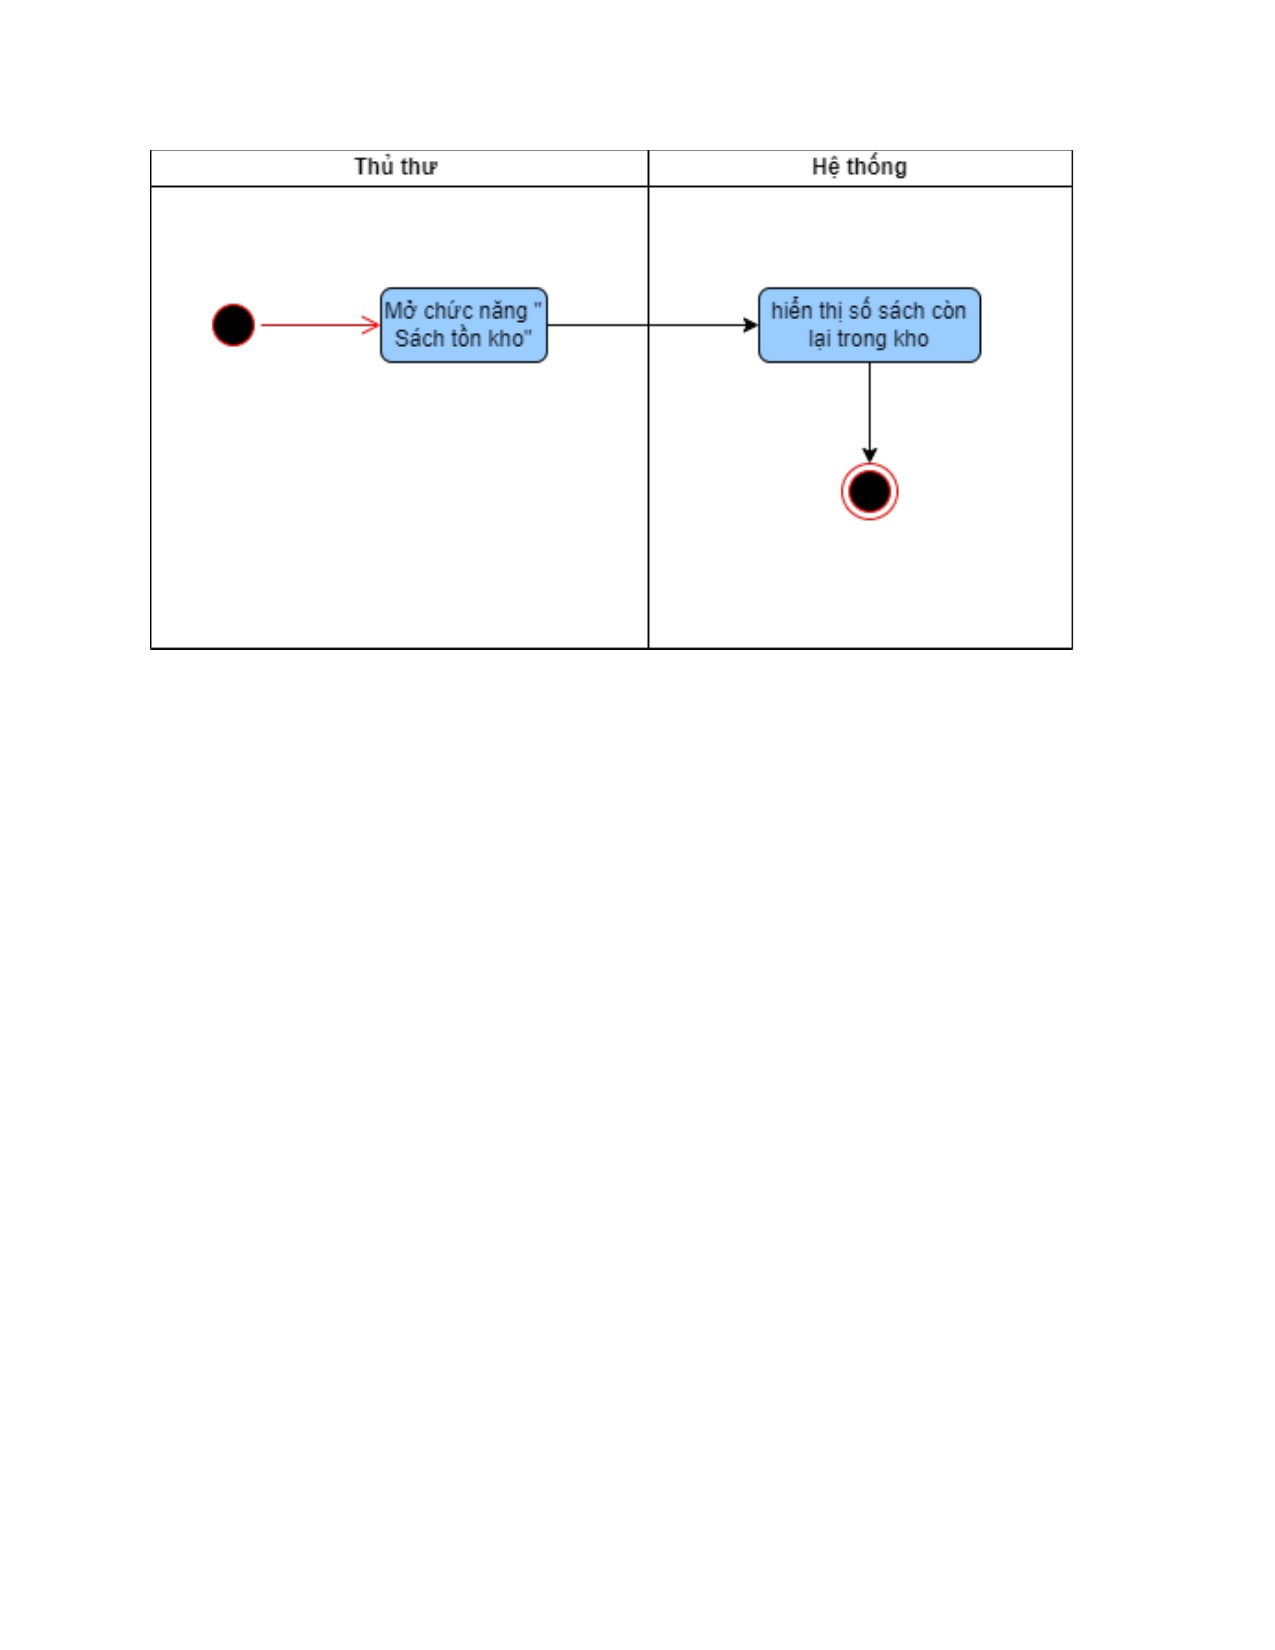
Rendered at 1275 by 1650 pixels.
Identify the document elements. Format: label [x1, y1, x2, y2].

picture [150, 150, 1074, 650]
